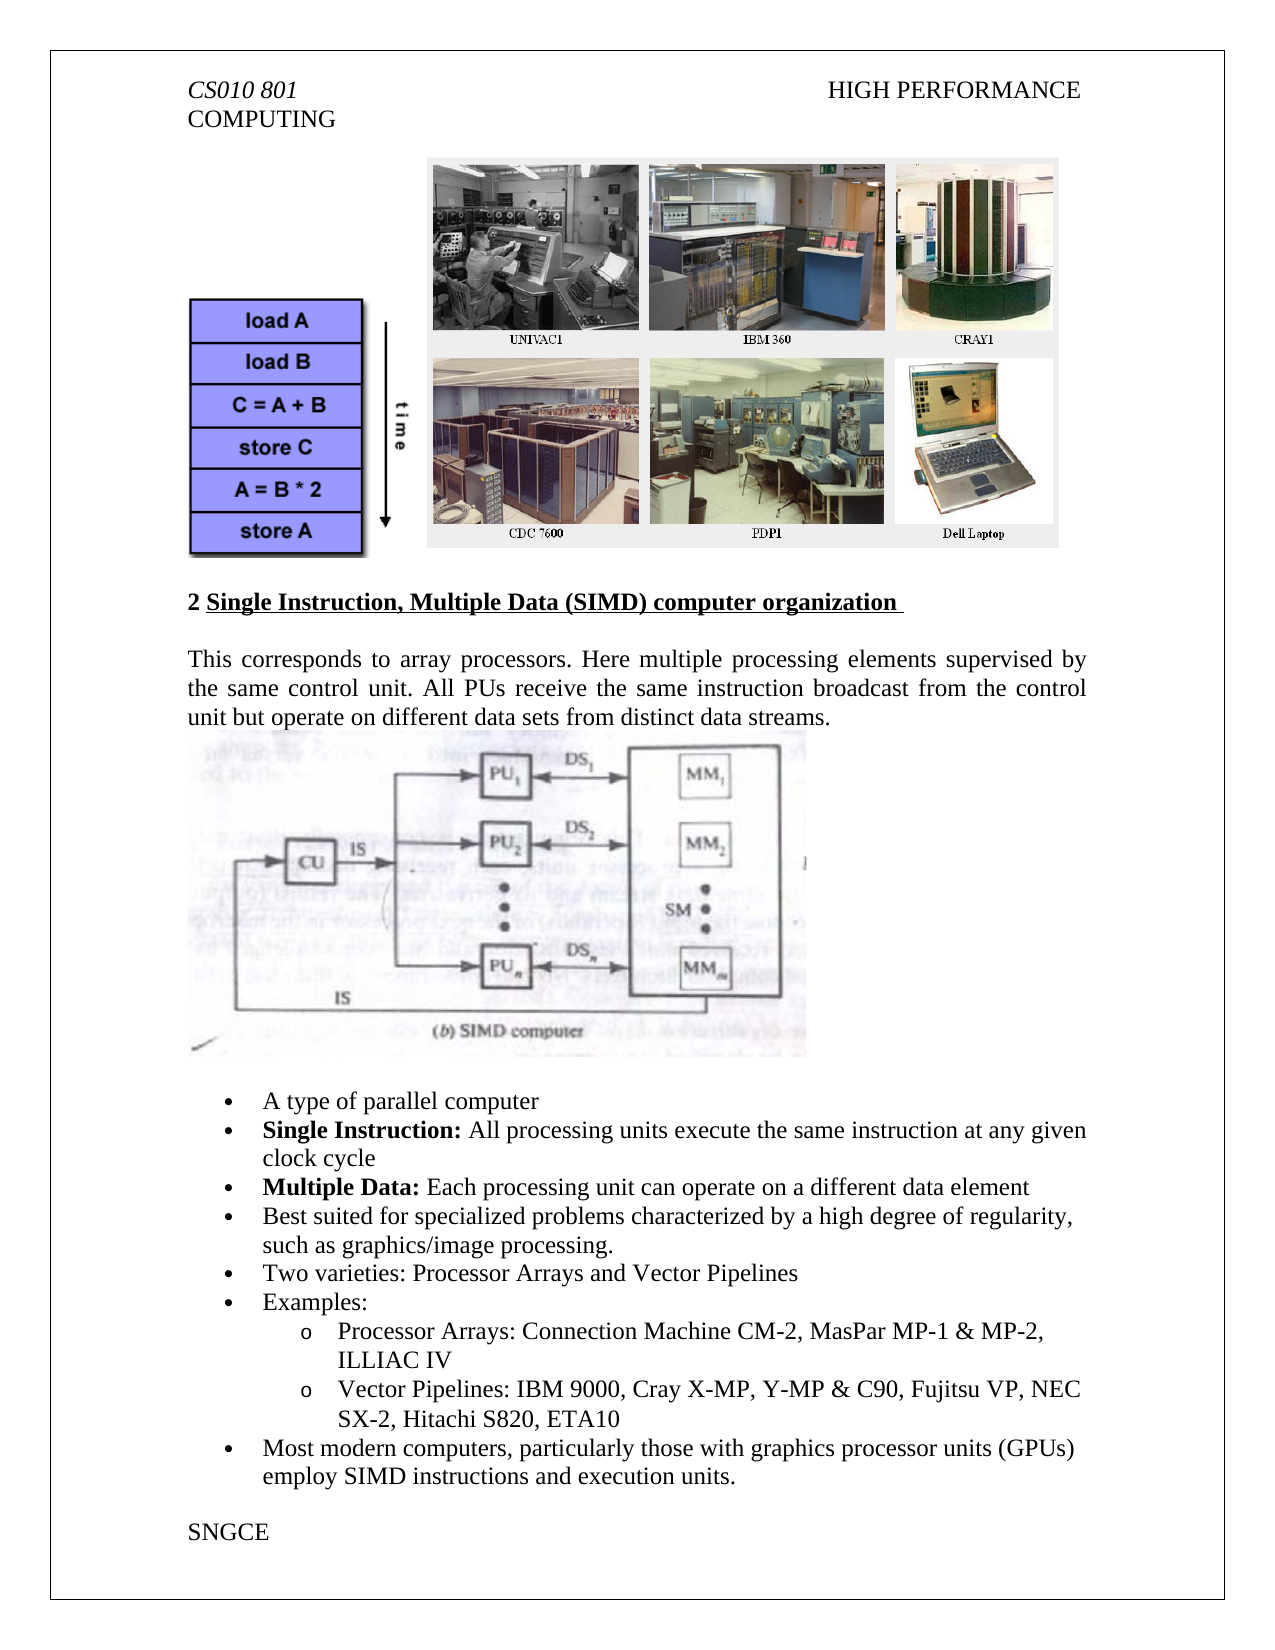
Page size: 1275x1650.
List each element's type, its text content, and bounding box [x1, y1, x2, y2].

list Examples: [225, 1287, 1087, 1316]
list Vector Pipelines: IBM 9000, Cray X-MP, Y-MP & C90, Fujitsu VP, NEC SX-2, Hitachi S820, ETA10 [300, 1374, 1087, 1433]
list Processor Arrays: Connection Machine CM-2, MasPar MP-1 & MP-2, ILLIAC IV [300, 1316, 1087, 1374]
text This corresponds to array processors. Here multiple processing elements supervised by the same control unit. All PUs receive the same instruction broadcast from the control unit but operate on different data sets from distinct data streams. [187, 644, 1087, 730]
list Two varieties: Processor Arrays and Vector Pipelines [225, 1258, 1087, 1287]
list Multiple Data: Each processing unit can operate on a different data element [225, 1172, 1087, 1201]
list A type of parallel computer [225, 1086, 1087, 1115]
picture [187, 730, 807, 1057]
picture [187, 295, 411, 558]
list Single Instruction: All processing units execute the same instruction at any given clock cycle [225, 1115, 1087, 1172]
text 2 Single Instruction, Multiple Data (SIMD) computer organization [187, 587, 1087, 615]
list Most modern computers, particularly those with graphics processor units (GPUs) employ SIMD instructions and execution units. [225, 1433, 1087, 1490]
picture [417, 150, 1063, 558]
list Best suited for specialized problems characterized by a high degree of regularity, such as graphics/image processing. [225, 1201, 1087, 1258]
